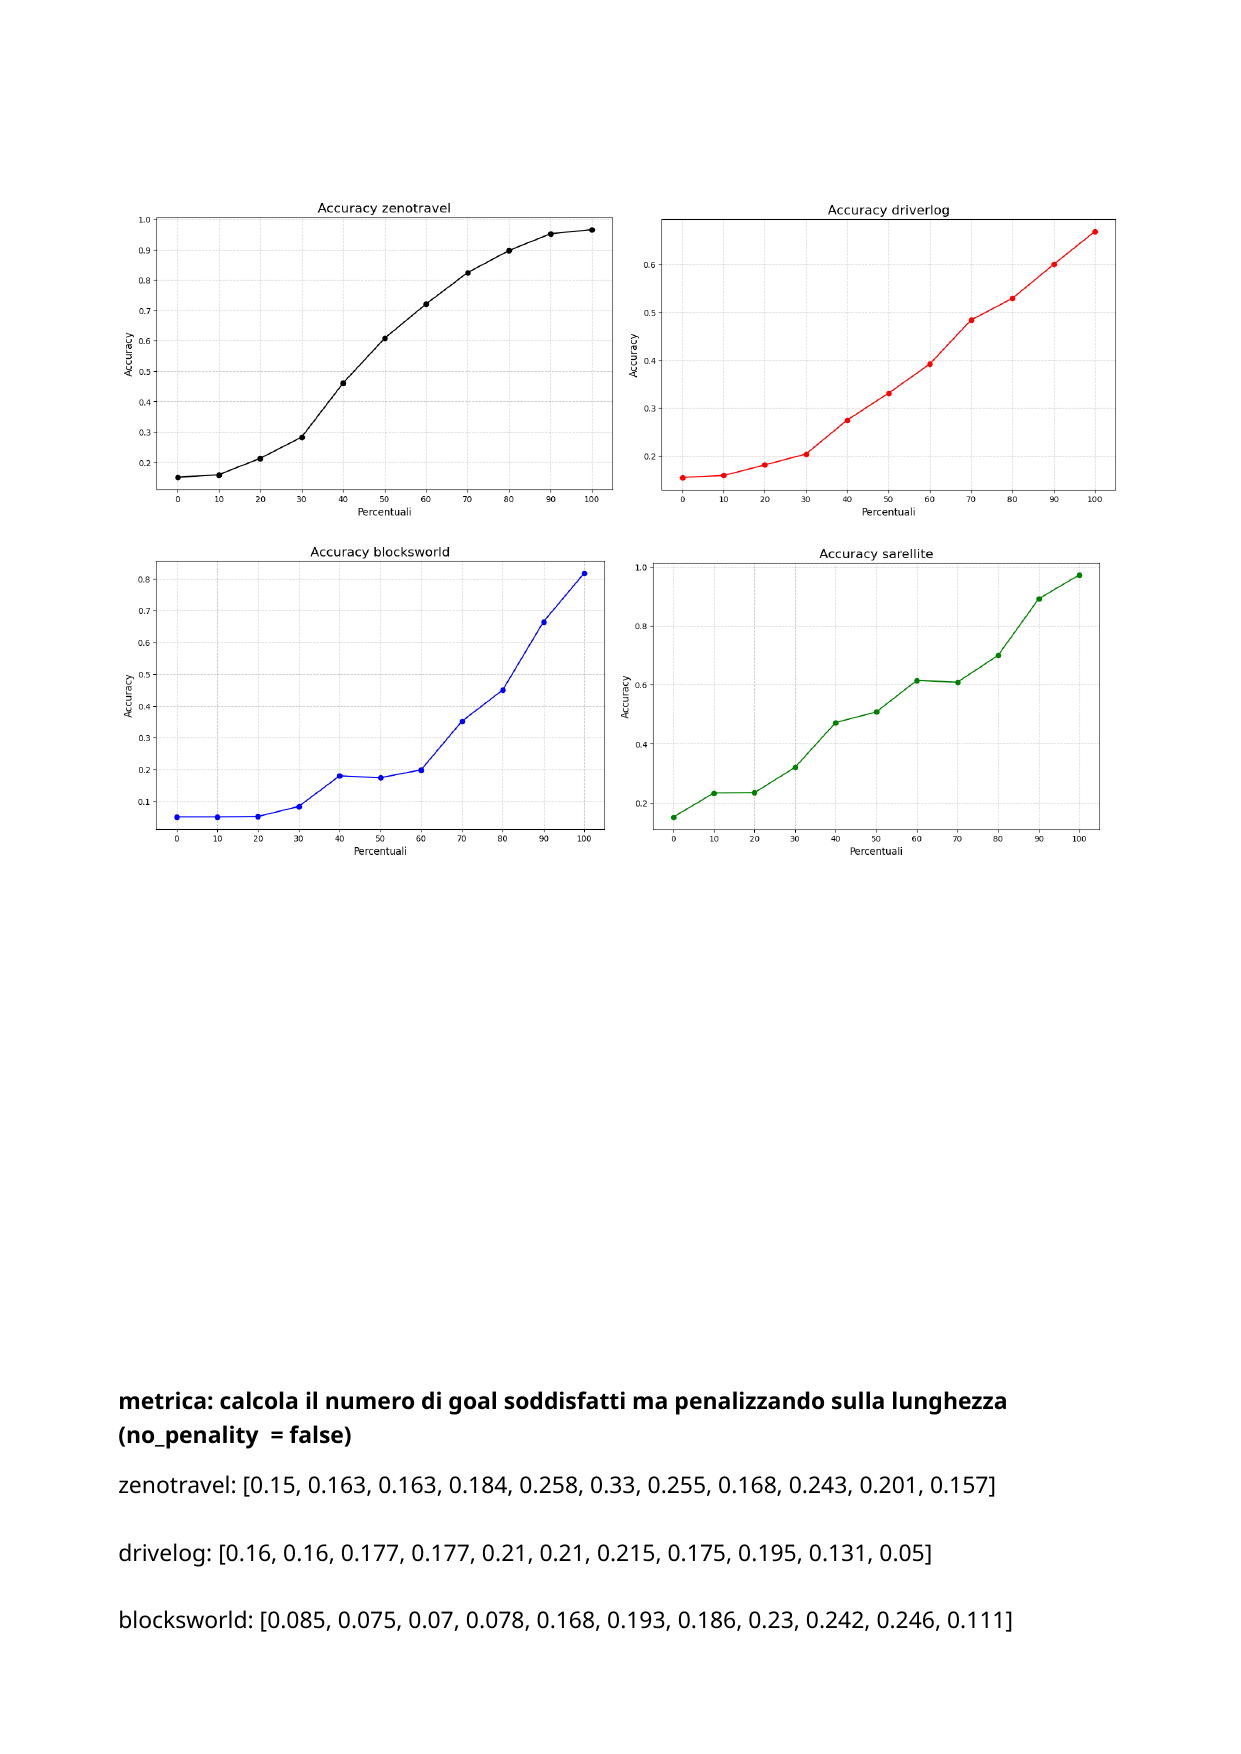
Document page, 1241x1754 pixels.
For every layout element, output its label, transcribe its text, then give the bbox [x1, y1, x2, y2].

text metrica: calcola il numero di goal soddisfatti ma penalizzando sulla lunghezza (no_penality = false) [118, 1385, 1122, 1450]
picture [623, 199, 1121, 523]
picture [118, 542, 610, 862]
text blocksworld: [0.085, 0.075, 0.07, 0.078, 0.168, 0.193, 0.186, 0.23, 0.242, 0.246, 0.111] [118, 1604, 1122, 1635]
picture [118, 198, 618, 523]
text drivelog: [0.16, 0.16, 0.177, 0.177, 0.21, 0.21, 0.215, 0.175, 0.195, 0.131, 0.05] [118, 1537, 1122, 1568]
text zenotravel: [0.15, 0.163, 0.163, 0.184, 0.258, 0.33, 0.255, 0.168, 0.243, 0.201, 0.157] [118, 1469, 1122, 1500]
picture [615, 543, 1105, 862]
